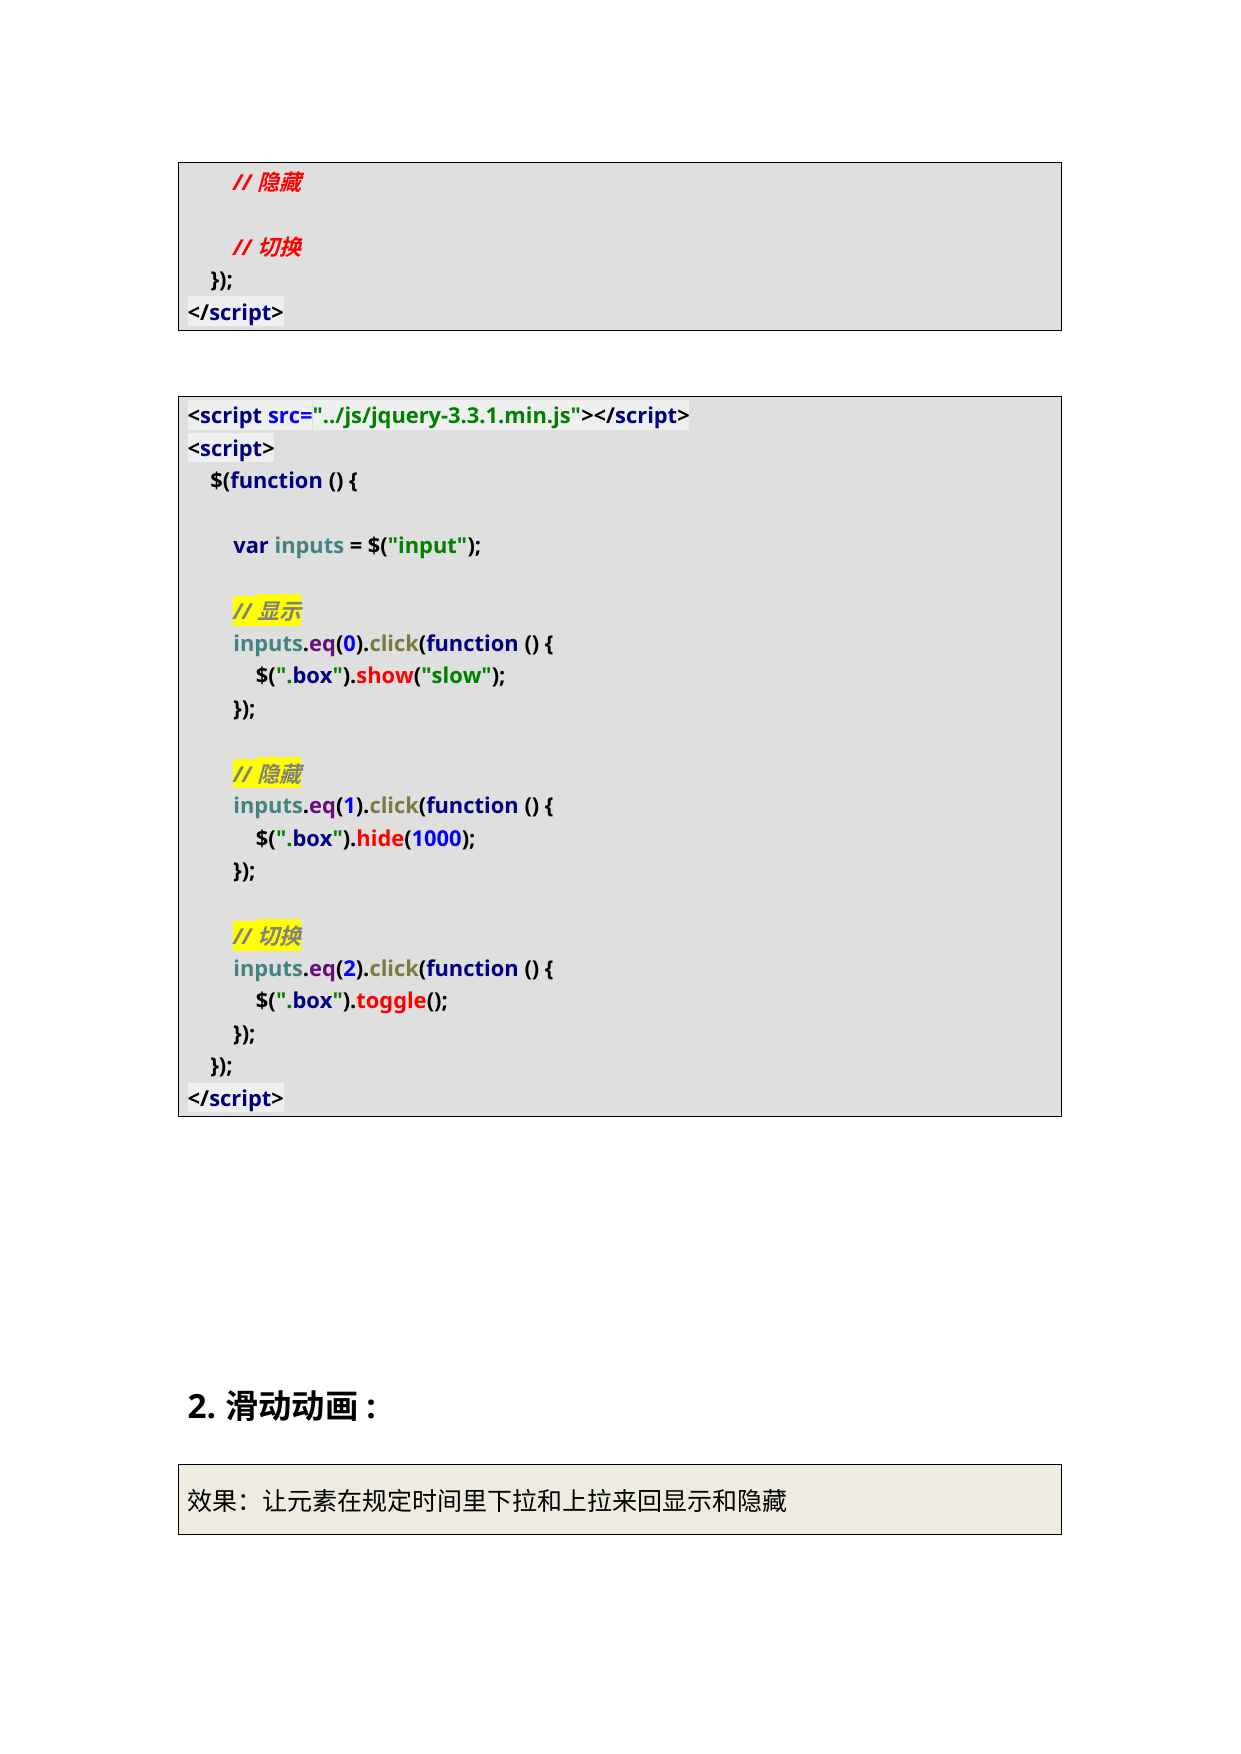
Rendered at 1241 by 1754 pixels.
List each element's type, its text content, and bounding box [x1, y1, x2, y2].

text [179, 163, 1061, 330]
subtitle 滑动动画 : [187, 1372, 1053, 1437]
text 效果：让元素在规定时间里下拉和上拉来回显示和隐藏 [179, 1465, 1061, 1534]
text <script src="../js/jquery-3.3.1.min.js"></script> <script> $(function () { var inputs = $("input"); // 显示 inputs.eq(0).click(function () { $(".box").show("slow"); }); // 隐藏 inputs.eq(1).click(function () { $(".box").hide(1000); }); // 切换 inputs.eq(2).click(function () { $(".box").toggle(); }); }); </script> [179, 397, 1061, 1116]
